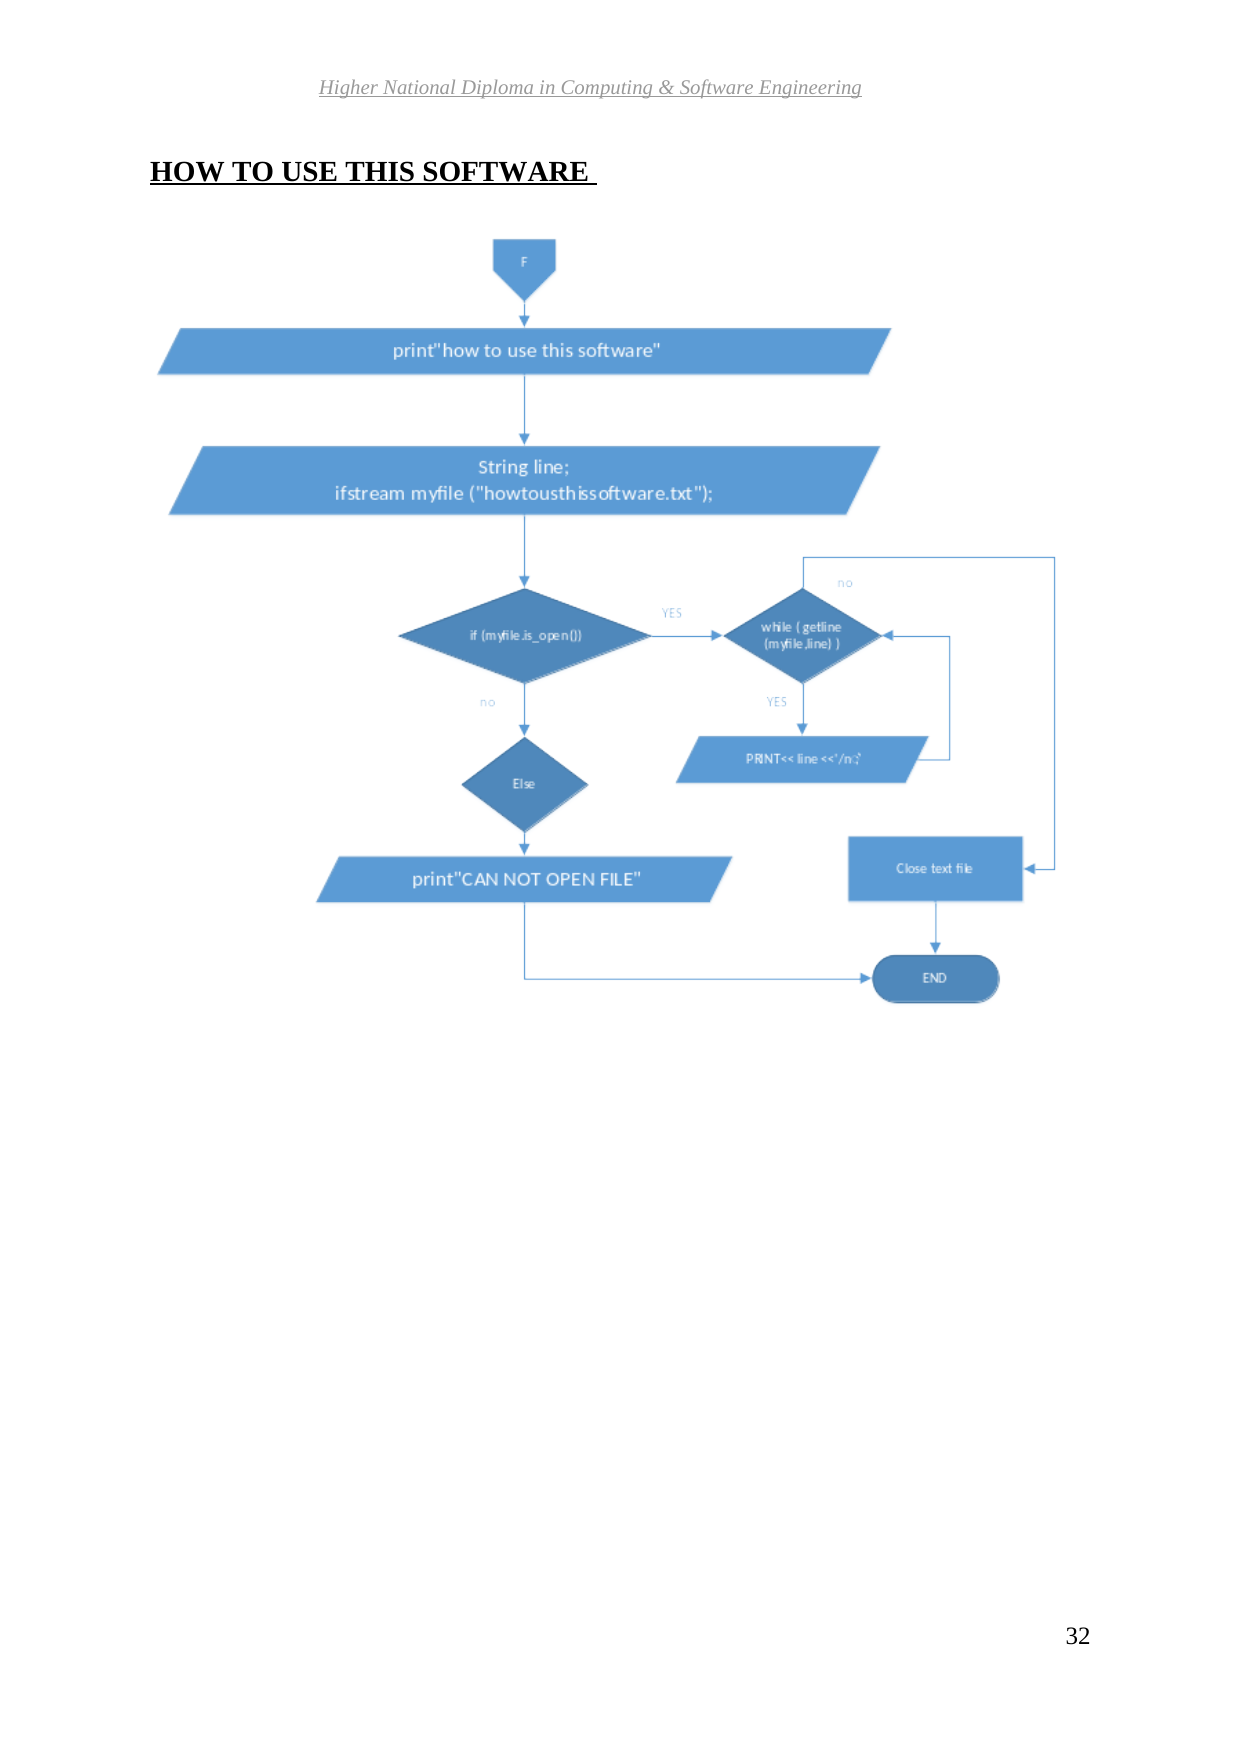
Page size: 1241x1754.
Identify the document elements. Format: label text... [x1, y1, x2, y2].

subtitle HOW TO USE THIS SOFTWARE [150, 154, 1090, 188]
